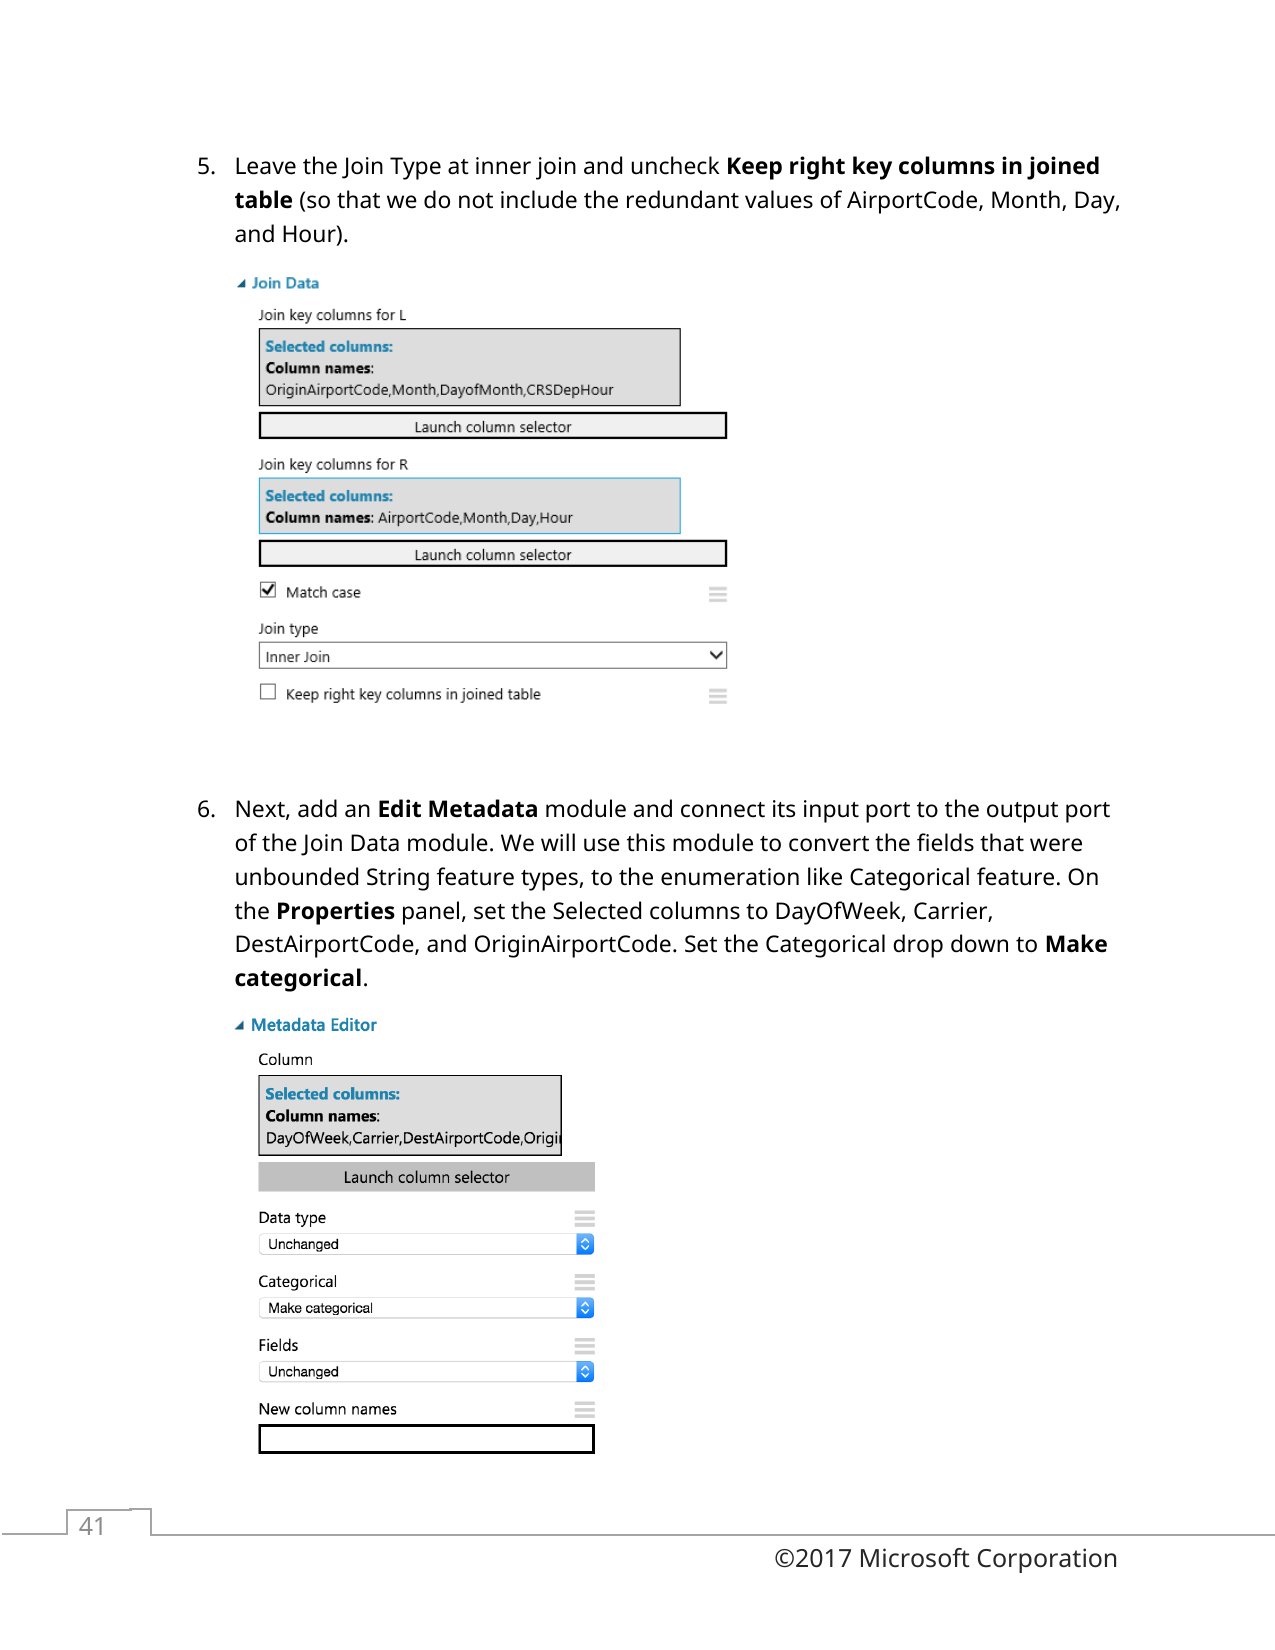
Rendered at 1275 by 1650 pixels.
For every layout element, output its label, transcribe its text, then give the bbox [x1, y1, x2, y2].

picture [225, 267, 750, 721]
picture [225, 1012, 603, 1462]
list Leave the Join Type at inner join and uncheck Keep right key columns in joined table (so that we do not include the redundant values of AirportCode, Month, Day, and Hour). [197, 150, 1125, 249]
list Next, add an Edit Metadata module and connect its input port to the output port of the Join Data module. We will use this module to convert the fields that were unbounded String feature types, to the enumeration like Categorical feature. On the Properties panel, set the Selected columns to DayOfWeek, Carrier, DestAirportCode, and OriginAirportCode. Set the Categorical drop down to Make categorical. [197, 793, 1125, 993]
